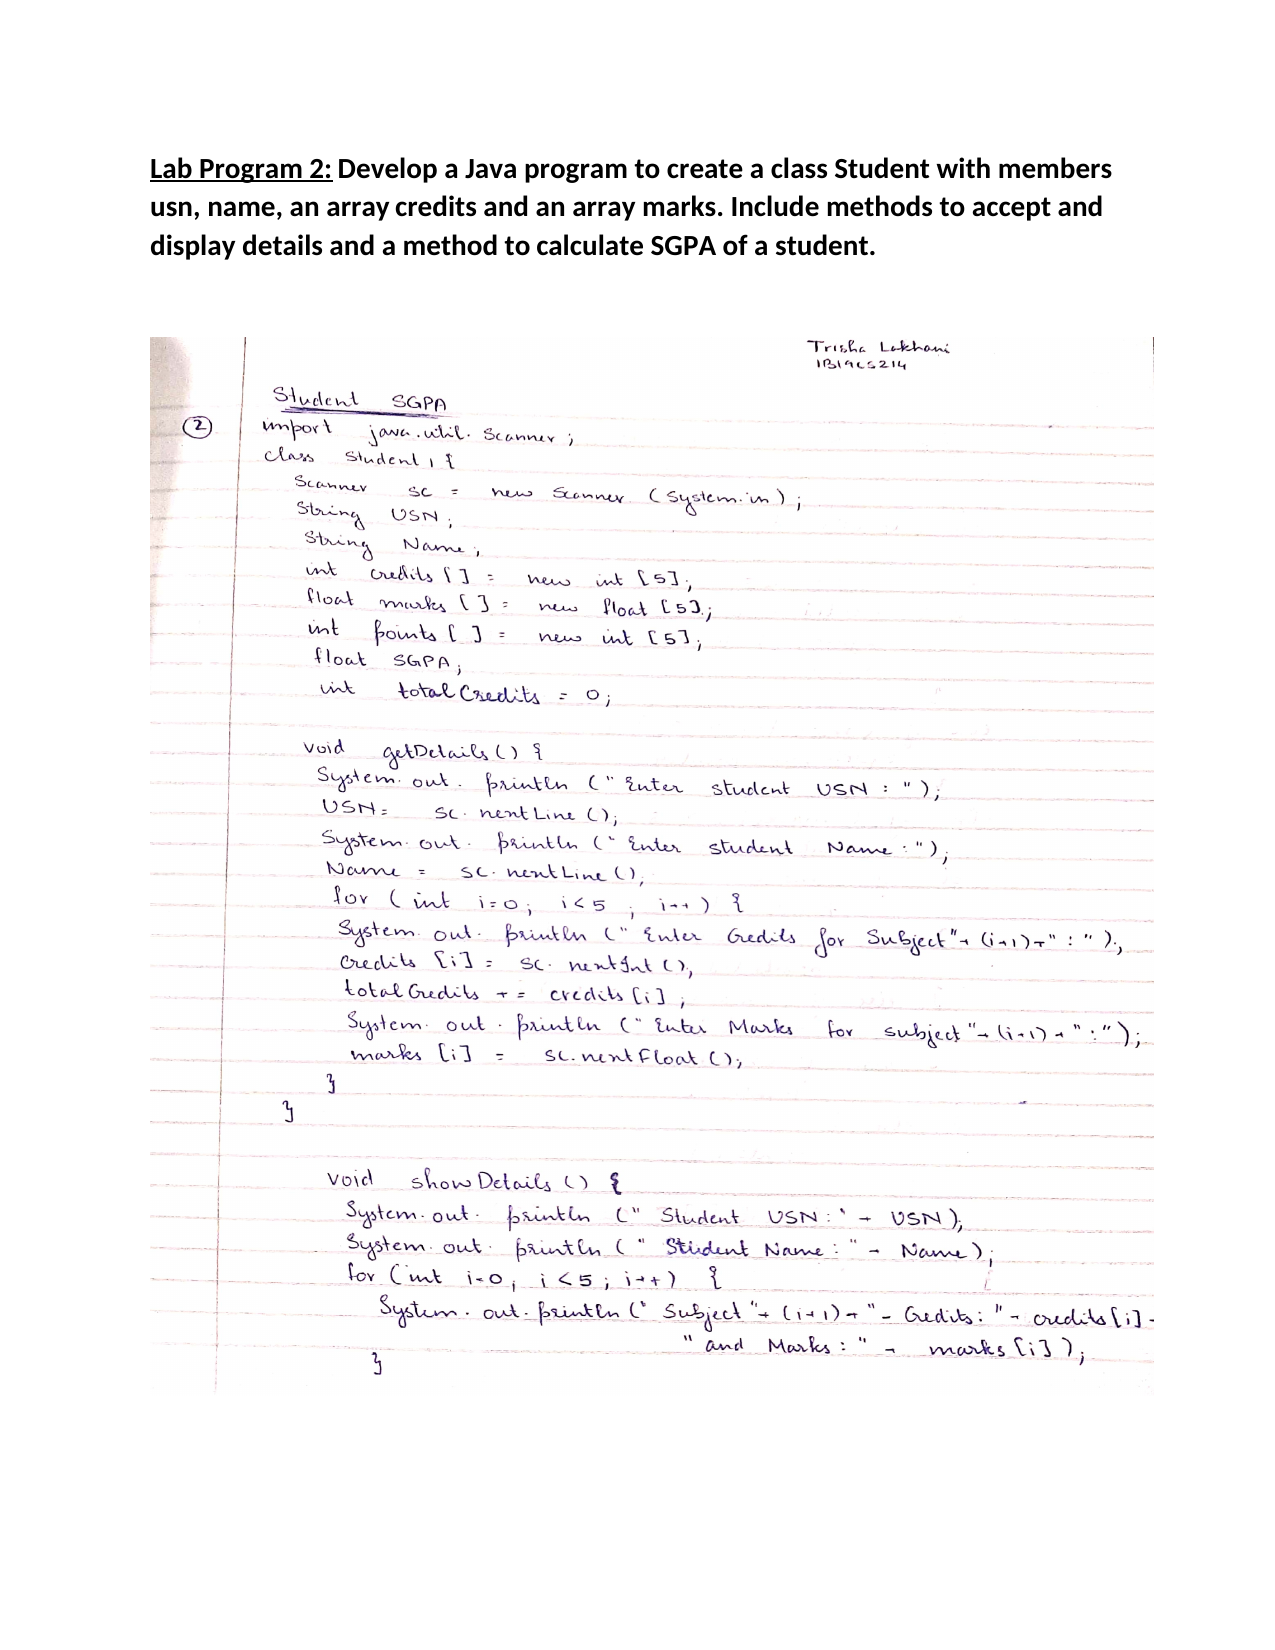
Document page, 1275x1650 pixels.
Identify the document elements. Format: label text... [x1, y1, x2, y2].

text Lab Program 2: Develop a Java program to create a class Student with members usn, name, an array credits and an array marks. Include methods to accept and display details and a method to calculate SGPA of a student. [150, 150, 1125, 262]
picture [150, 337, 1154, 1396]
